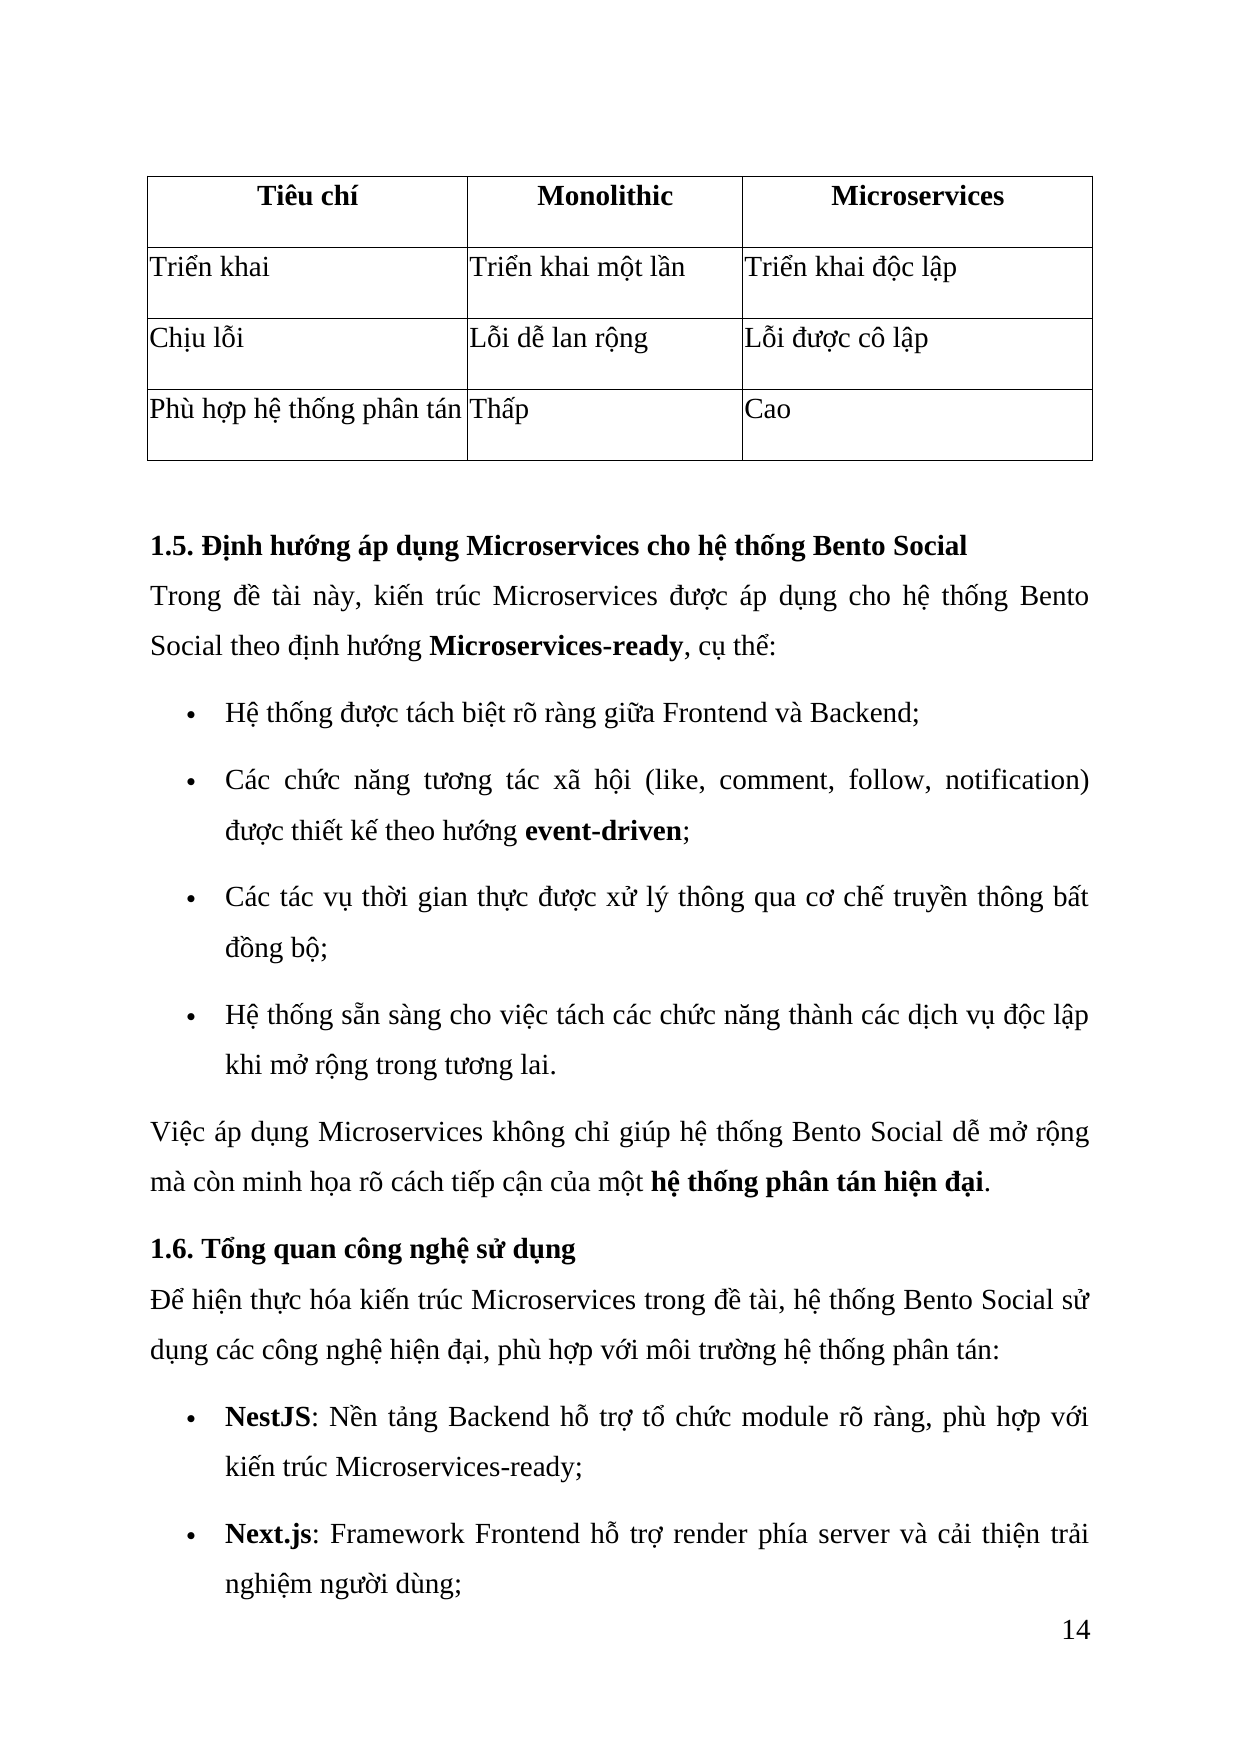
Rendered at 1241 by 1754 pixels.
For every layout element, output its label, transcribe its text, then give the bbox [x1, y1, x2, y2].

table_cell Phù hợp hệ thống phân tán [148, 390, 467, 460]
list Hệ thống được tách biệt rõ ràng giữa Frontend và Backend; [187, 695, 1090, 729]
list Hệ thống sẵn sàng cho việc tách các chức năng thành các dịch vụ độc lập khi mở rộng trong tương lai. [187, 997, 1090, 1081]
subtitle 1.6. Tổng quan công nghệ sử dụng [150, 1231, 1090, 1265]
text Trong đề tài này, kiến trúc Microservices được áp dụng cho hệ thống Bento Social theo định hướng Microservices-ready, cụ thể: [150, 578, 1090, 662]
list Các chức năng tương tác xã hội (like, comment, follow, notification) được thiết kế theo hướng event-driven; [187, 762, 1090, 846]
table_cell Triển khai độc lập [743, 248, 1092, 318]
table_cell Cao [743, 390, 1092, 460]
table_cell Thấp [468, 390, 742, 460]
list Các tác vụ thời gian thực được xử lý thông qua cơ chế truyền thông bất đồng bộ; [187, 879, 1090, 963]
table_cell Triển khai [148, 248, 467, 318]
subtitle 1.5. Định hướng áp dụng Microservices cho hệ thống Bento Social [150, 528, 1090, 561]
table_cell Lỗi dễ lan rộng [468, 319, 742, 389]
list NestJS: Nền tảng Backend hỗ trợ tổ chức module rõ ràng, phù hợp với kiến trúc Microservices-ready; [187, 1399, 1090, 1483]
text Để hiện thực hóa kiến trúc Microservices trong đề tài, hệ thống Bento Social sử dụng các công nghệ hiện đại, phù hợp với môi trường hệ thống phân tán: [150, 1282, 1090, 1366]
table_cell Lỗi được cô lập [743, 319, 1092, 389]
table_header Tiêu chí [148, 177, 467, 247]
table_header Microservices [743, 177, 1092, 247]
table_cell Chịu lỗi [148, 319, 467, 389]
text Việc áp dụng Microservices không chỉ giúp hệ thống Bento Social dễ mở rộng mà còn minh họa rõ cách tiếp cận của một hệ thống phân tán hiện đại. [150, 1114, 1090, 1198]
list Next.js: Framework Frontend hỗ trợ render phía server và cải thiện trải nghiệm người dùng; [187, 1516, 1090, 1600]
table_header Monolithic [468, 177, 742, 247]
table_cell Triển khai một lần [468, 248, 742, 318]
